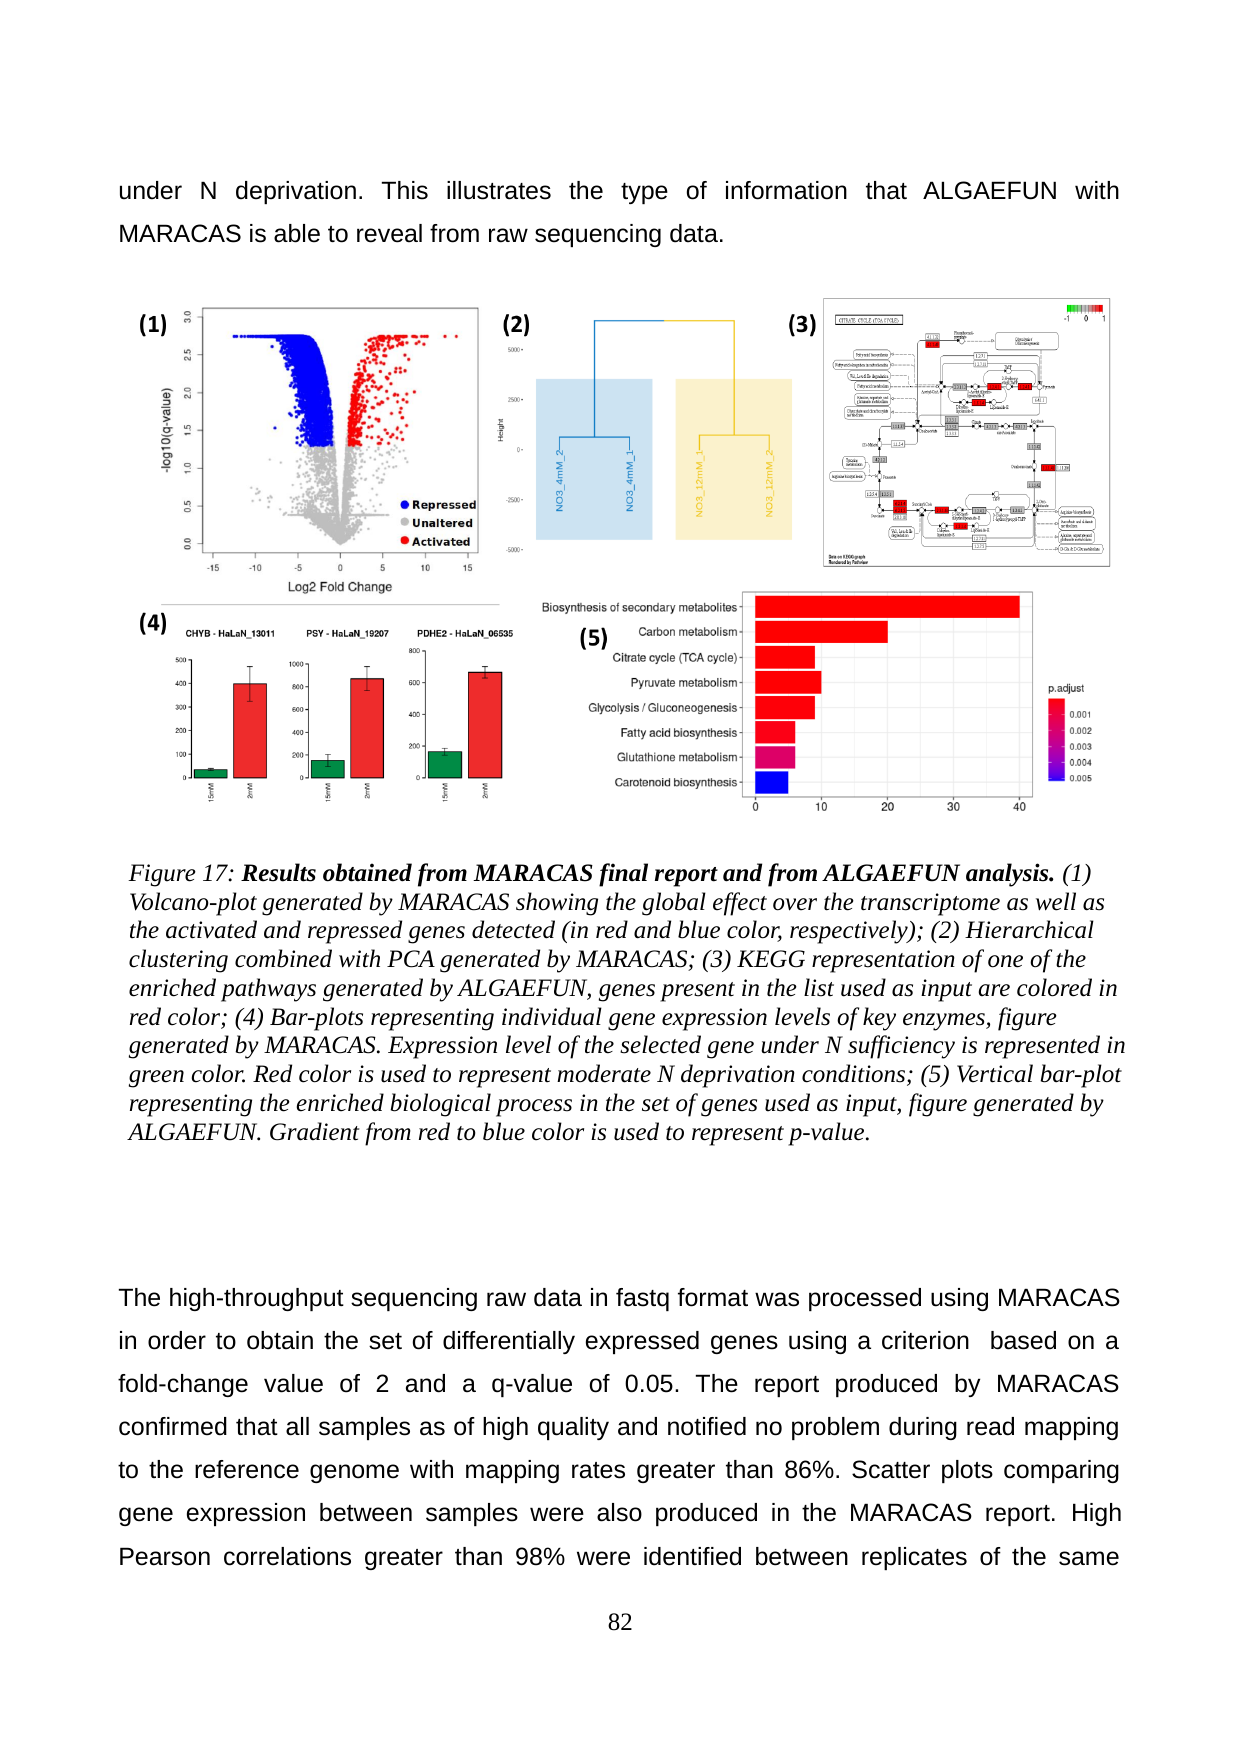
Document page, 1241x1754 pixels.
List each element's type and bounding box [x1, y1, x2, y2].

picture [123, 281, 1128, 837]
text [118, 1283, 1122, 1570]
text [118, 176, 1122, 248]
